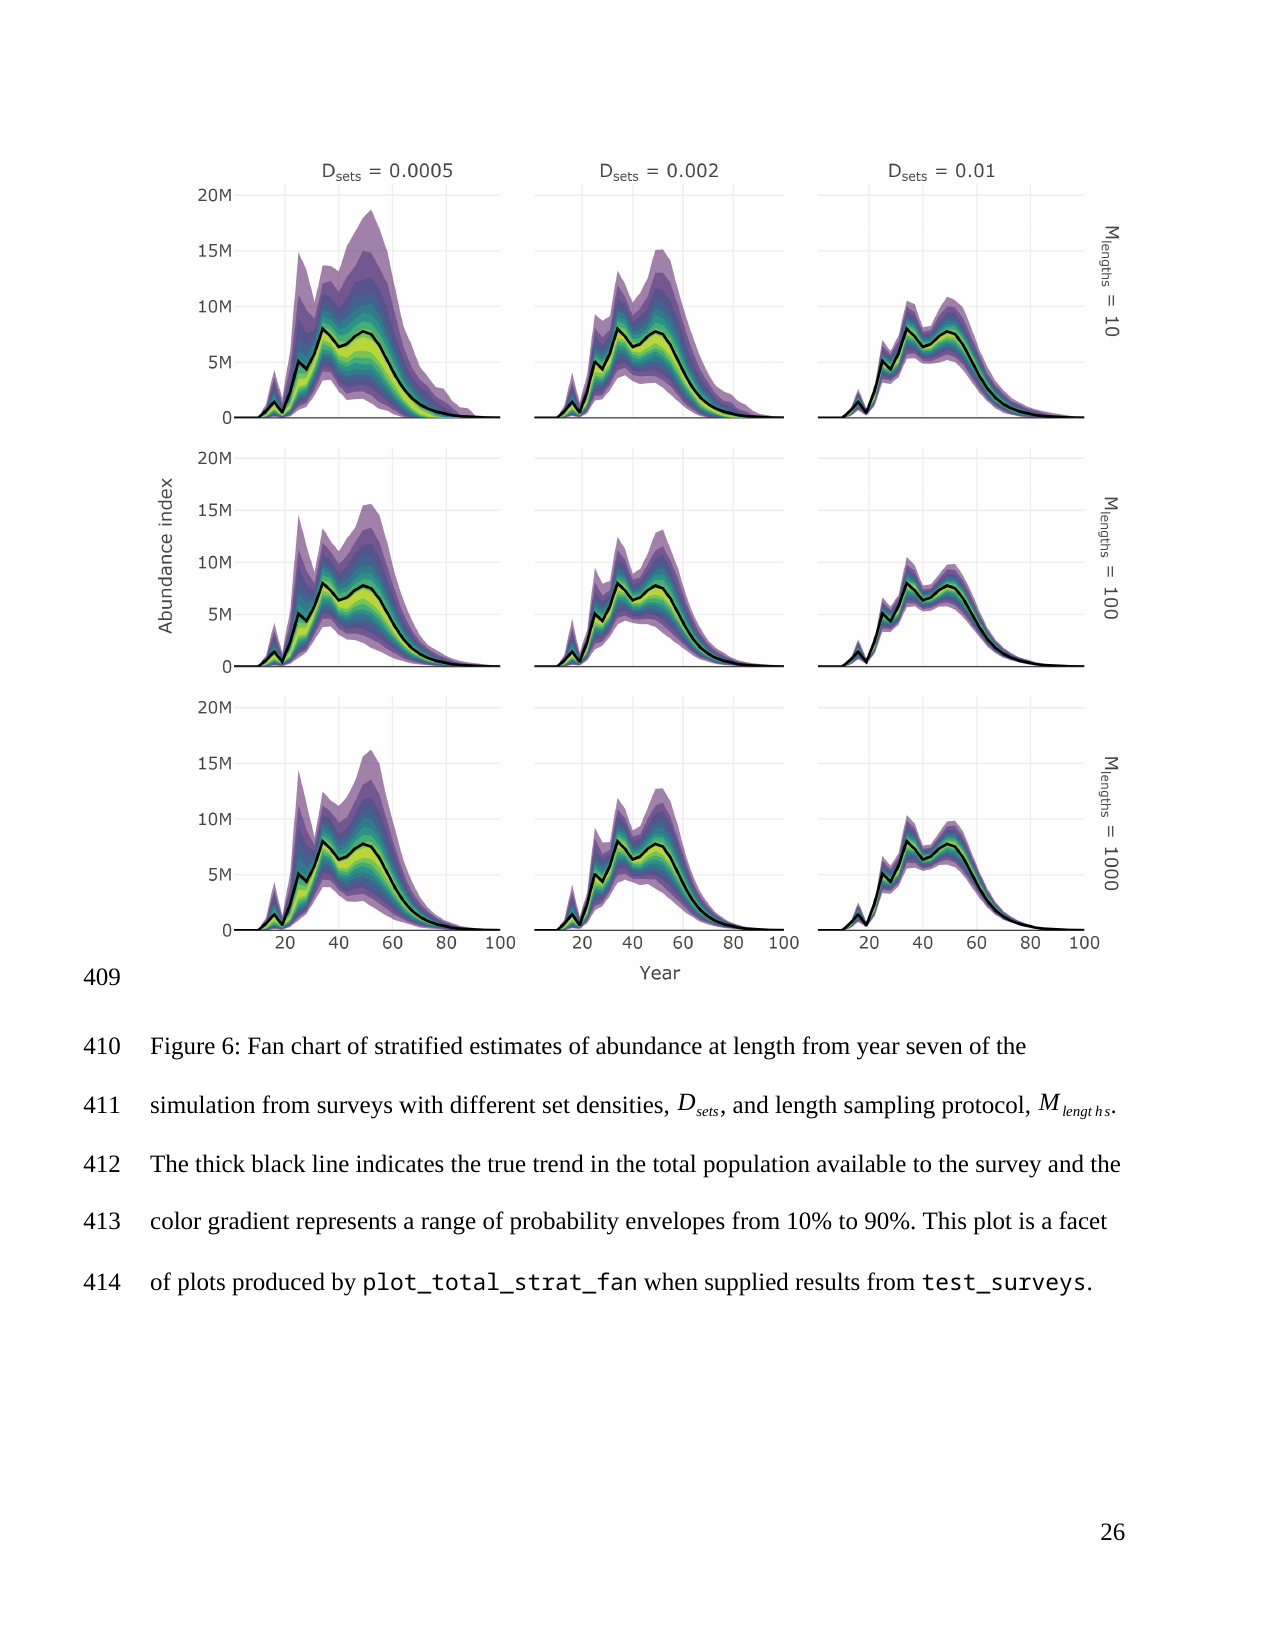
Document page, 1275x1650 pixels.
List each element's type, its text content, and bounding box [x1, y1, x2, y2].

text Figure 6: Fan chart of stratified estimates of abundance at length from year seven of the simulation from surveys with different set densities, , and length sampling protocol, . The thick black line indicates the true trend in the total population available to the survey and the color gradient represents a range of probability envelopes from 10% to 90%. This plot is a facet of plots produced by plot_total_strat_fan when supplied results from test_surveys. [150, 1031, 1125, 1297]
picture [150, 150, 1125, 986]
